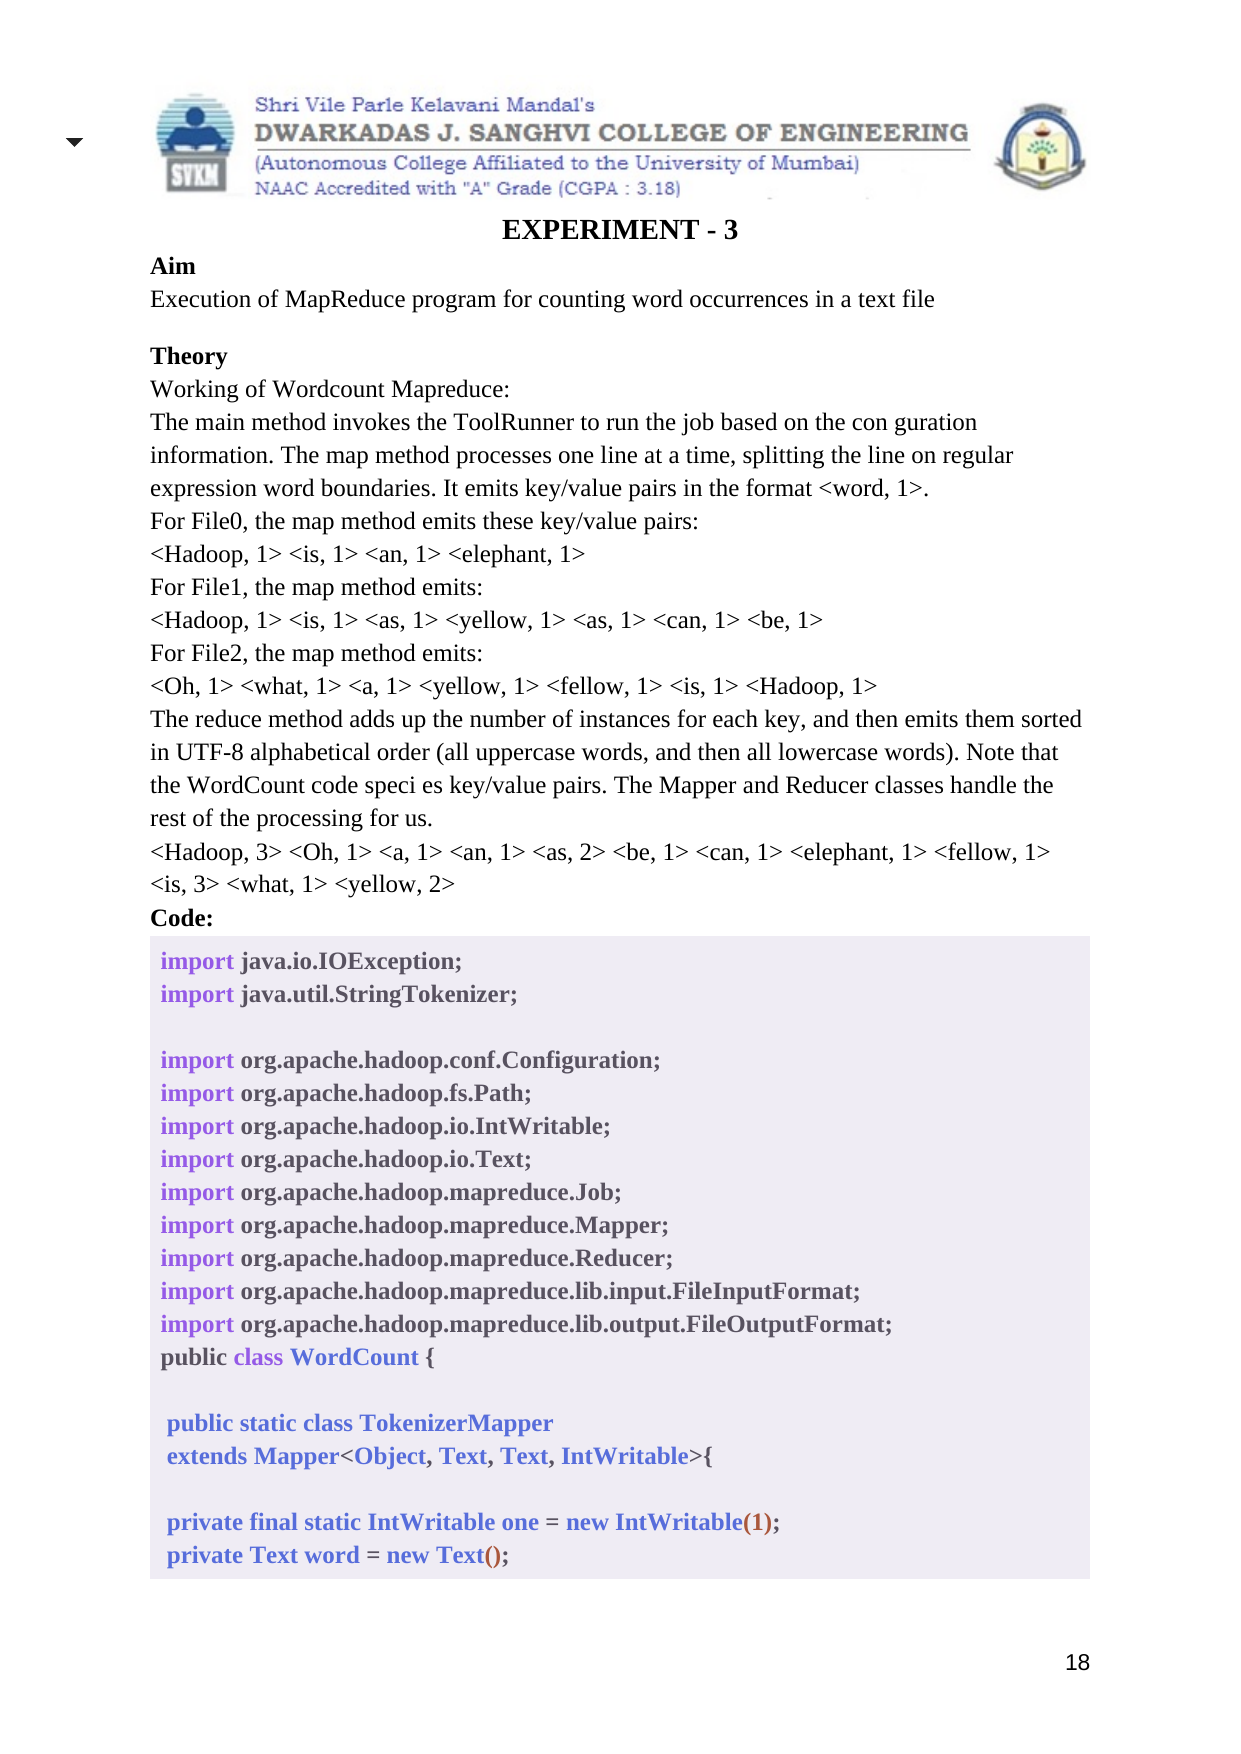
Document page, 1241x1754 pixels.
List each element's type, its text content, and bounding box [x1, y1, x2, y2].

text For File2, the map method emits: [150, 638, 1090, 667]
text Theory [150, 341, 1090, 370]
text <Hadoop, 1> <is, 1> <as, 1> <yellow, 1> <as, 1> <can, 1> <be, 1> [150, 605, 1090, 634]
text For File0, the map method emits these key/value pairs: [150, 506, 1090, 535]
text Working of Wordcount Mapreduce: [150, 374, 1090, 403]
text Execution of MapReduce program for counting word occurrences in a text file [150, 284, 1090, 312]
text For File1, the map method emits: [150, 572, 1090, 601]
text The main method invokes the ToolRunner to run the job based on the con guration information. The map method processes one line at a time, splitting the line on regular expression word boundaries. It emits key/value pairs in the format <word, 1>. [150, 407, 1090, 502]
text <Hadoop, 1> <is, 1> <an, 1> <elephant, 1> [150, 539, 1090, 568]
title EXPERIMENT - 3 [150, 212, 1090, 246]
picture [150, 75, 1091, 209]
text Code: [150, 903, 1090, 931]
text Aim [150, 251, 1090, 279]
text The reduce method adds up the number of instances for each key, and then emits them sorted in UTF-8 alphabetical order (all uppercase words, and then all lowercase words). Note that the WordCount code speci es key/value pairs. The Mapper and Reducer classes handle the rest of the processing for us. [150, 704, 1090, 832]
text <Hadoop, 3> <Oh, 1> <a, 1> <an, 1> <as, 2> <be, 1> <can, 1> <elephant, 1> <fellow, 1> [150, 837, 1090, 865]
text <Oh, 1> <what, 1> <a, 1> <yellow, 1> <fellow, 1> <is, 1> <Hadoop, 1> [150, 671, 1090, 700]
text <is, 3> <what, 1> <yellow, 2> [150, 869, 1090, 898]
